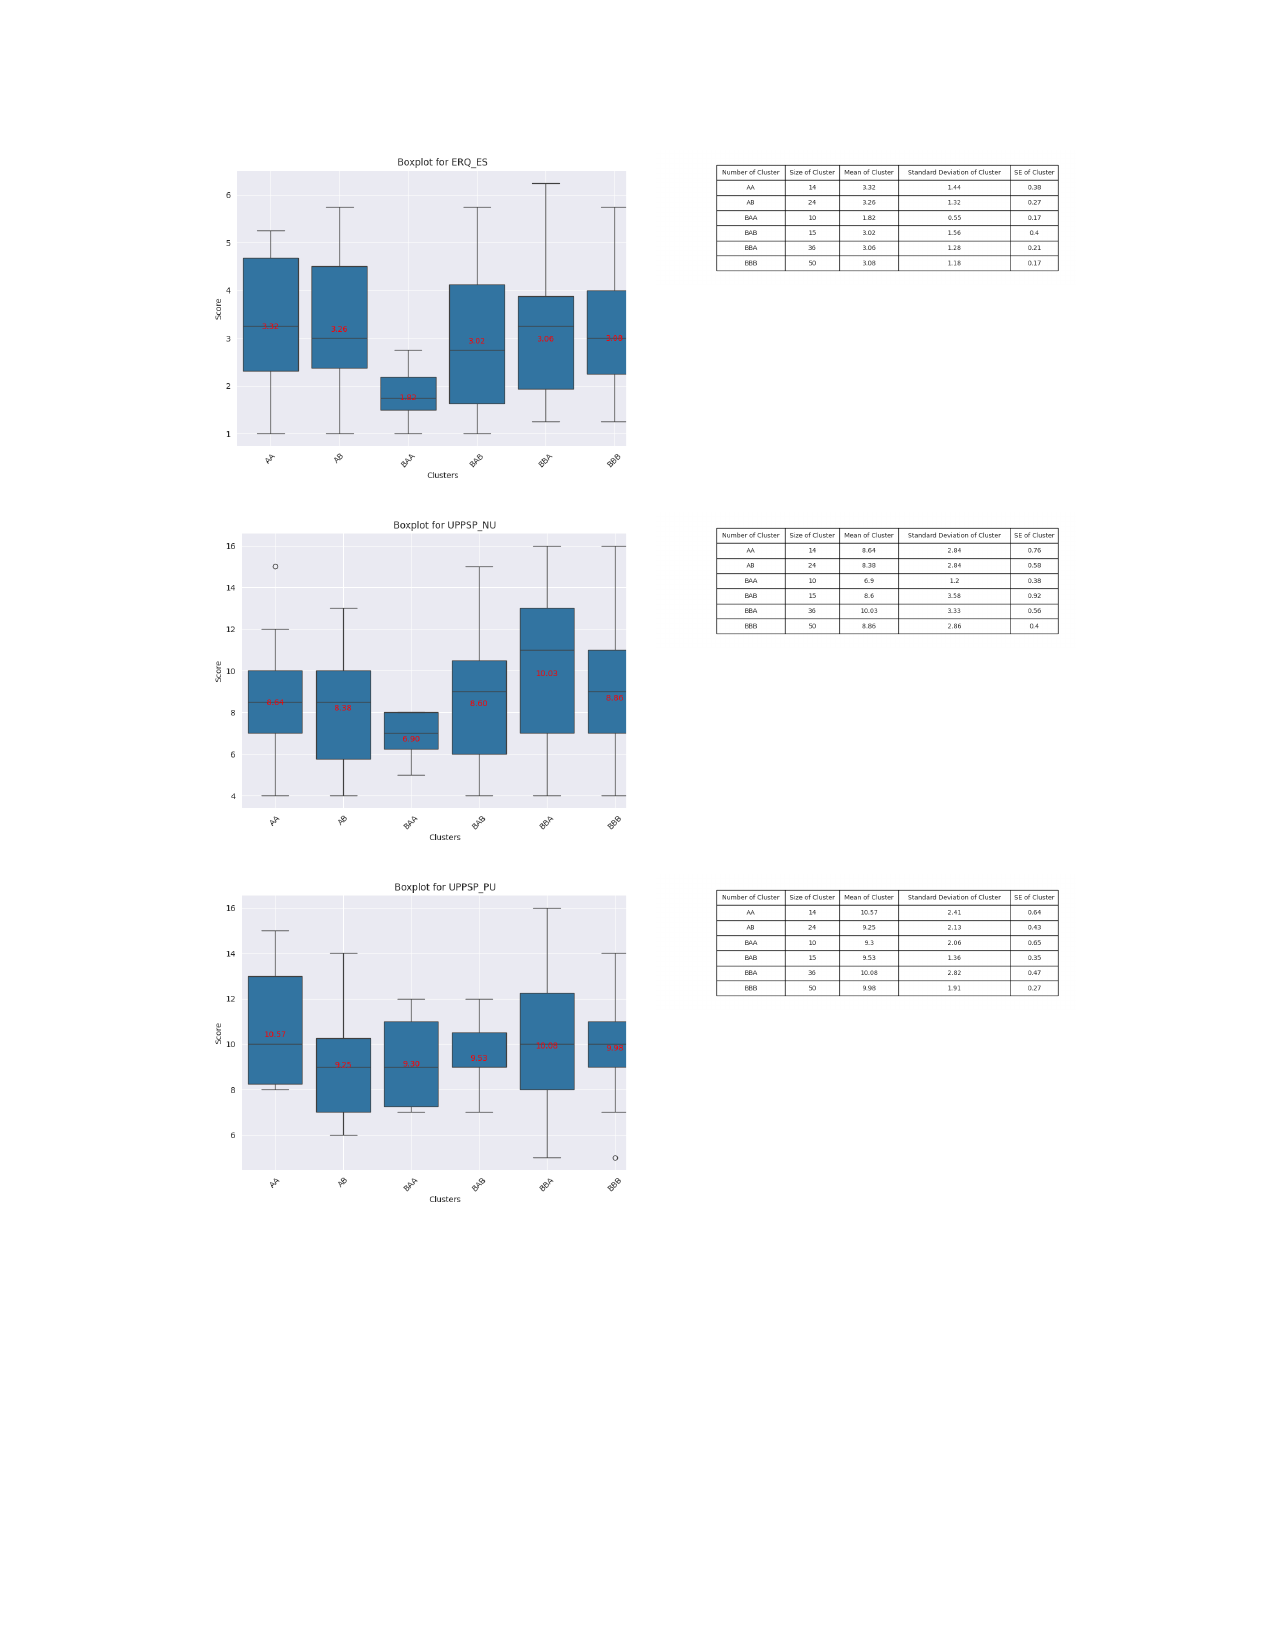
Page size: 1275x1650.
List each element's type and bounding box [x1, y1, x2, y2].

table_header [176, 150, 626, 512]
picture [206, 874, 627, 1212]
table_header [176, 512, 626, 874]
table_header [626, 512, 1076, 874]
table_header [176, 874, 626, 1237]
picture [206, 512, 627, 850]
picture [656, 512, 1077, 648]
picture [656, 150, 1077, 285]
picture [206, 150, 627, 488]
table_header [626, 874, 1076, 1237]
picture [656, 874, 1077, 1010]
table_header [626, 150, 1076, 512]
